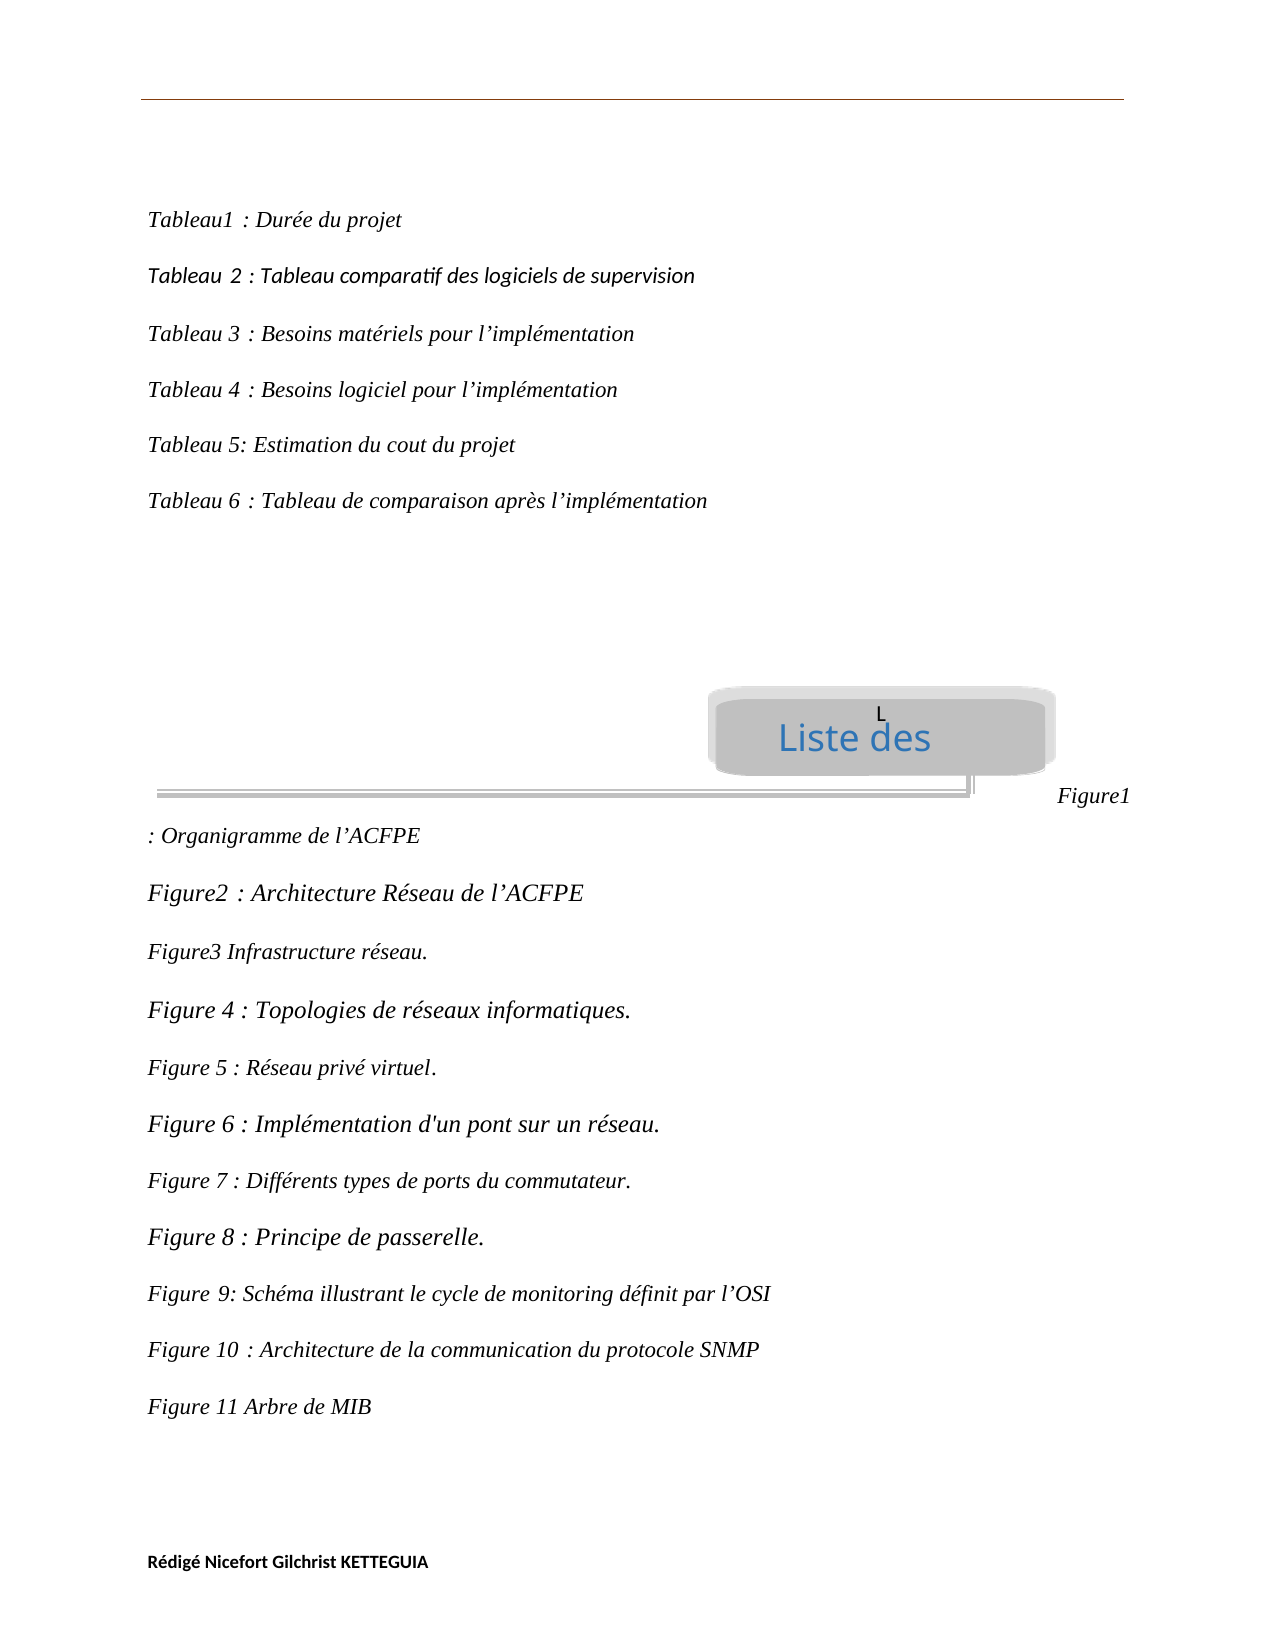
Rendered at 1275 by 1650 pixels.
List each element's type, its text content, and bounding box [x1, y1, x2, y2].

text Figure3 Infrastructure réseau. [147, 938, 1135, 964]
text Figure 10 : Architecture de la communication du protocole SNMP [147, 1337, 1135, 1363]
text Figure 7 : Différents types de ports du commutateur. [147, 1167, 1135, 1193]
text Tableau1 : Durée du projet [147, 206, 1128, 232]
text Tableau 2 : Tableau comparatif des logiciels de supervision [147, 262, 1128, 289]
text Figure 9: Schéma illustrant le cycle de monitoring définit par l’OSI [147, 1280, 1135, 1307]
text Tableau 5: Estimation du cout du projet [147, 432, 1128, 458]
text Tableau 4 : Besoins logiciel pour l’implémentation [147, 376, 1128, 402]
picture [707, 685, 1057, 769]
text Figure 11 Arbre de MIB [147, 1393, 1135, 1419]
text Figure 4 : Topologies de réseaux informatiques. [147, 996, 1135, 1024]
text Figure 6 : Implémentation d'un pont sur un réseau. [147, 1109, 1135, 1138]
text Figure 8 : Principe de passerelle. [147, 1222, 1135, 1251]
text Figure 5 : Réseau privé virtuel. [147, 1053, 1135, 1080]
text Figure2 : Architecture Réseau de l’ACFPE [147, 878, 1135, 907]
list Figure1 : Organigramme de l’ACFPE [147, 685, 1135, 848]
text Tableau 6 : Tableau de comparaison après l’implémentation [147, 487, 1128, 514]
text Tableau 3 : Besoins matériels pour l’implémentation [147, 320, 1128, 346]
